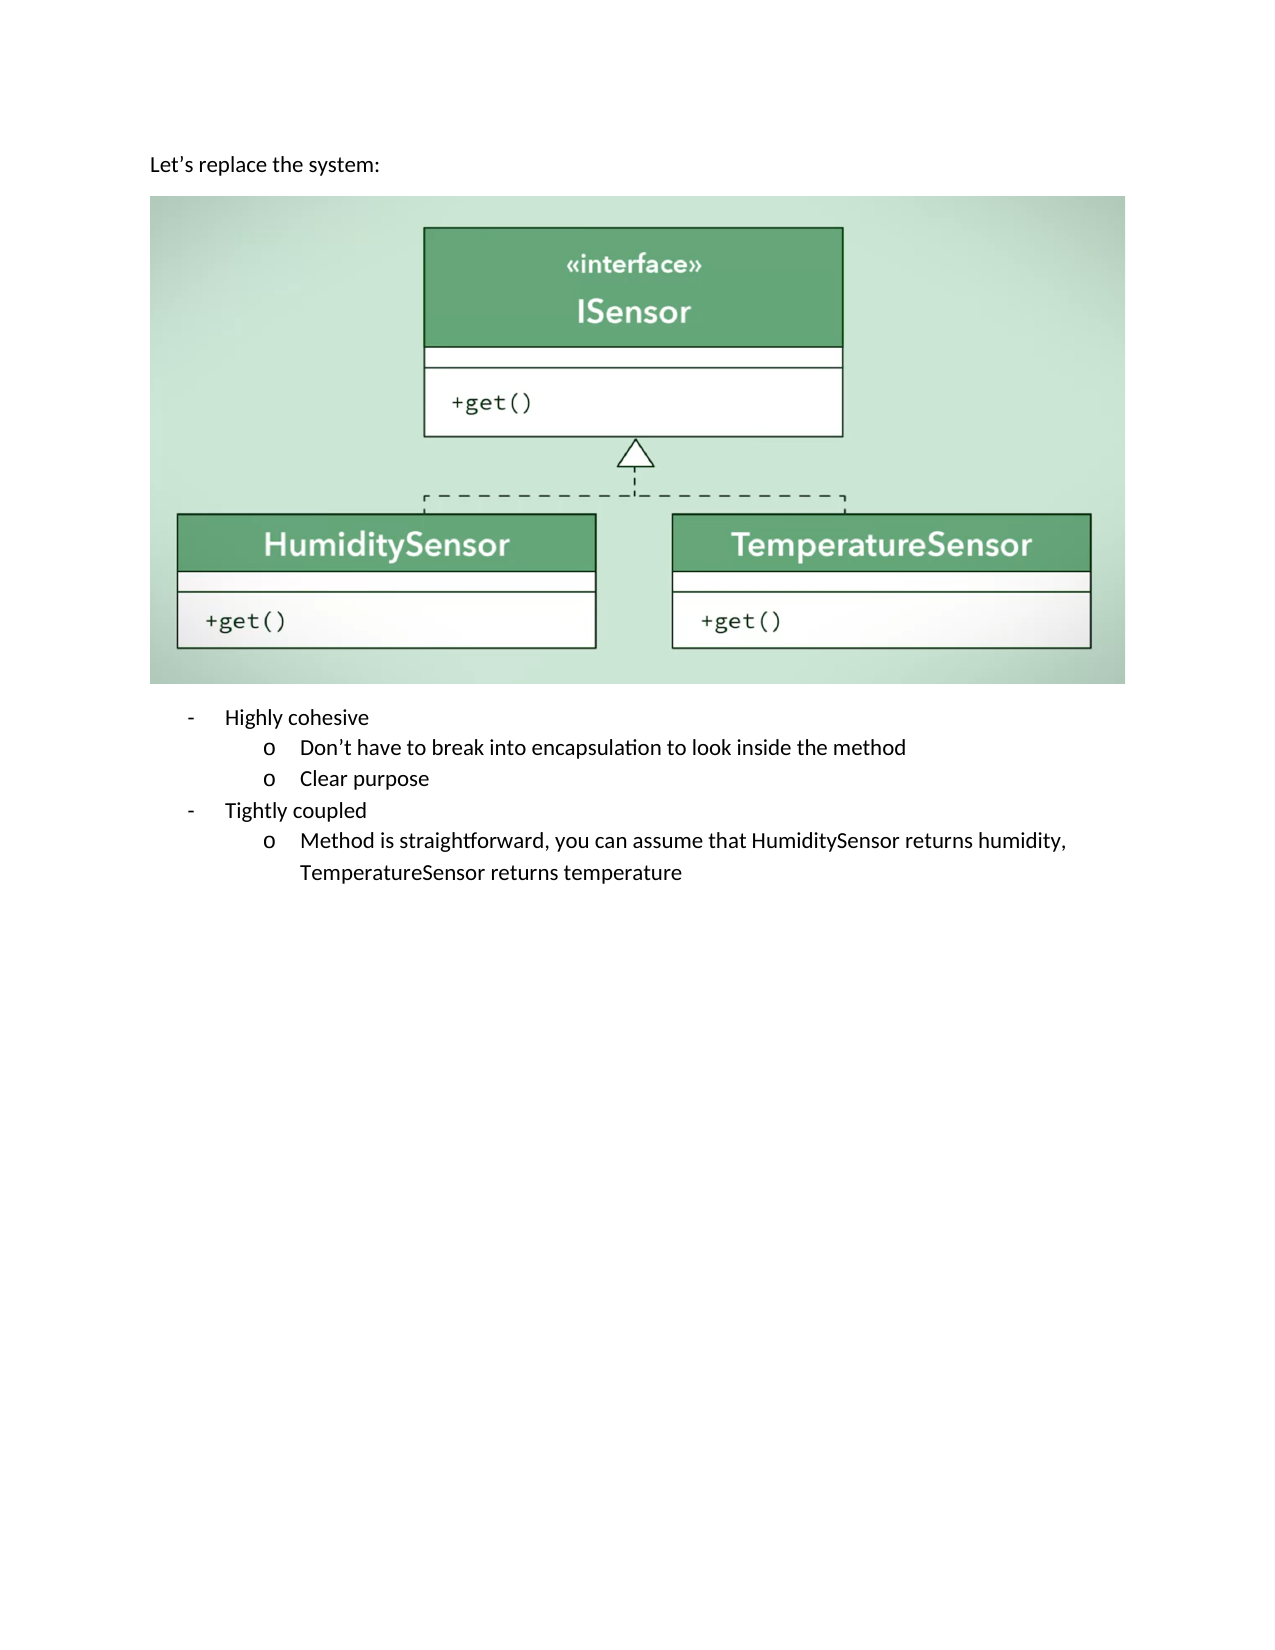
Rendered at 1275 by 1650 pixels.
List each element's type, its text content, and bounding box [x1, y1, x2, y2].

picture [150, 196, 1125, 684]
list Method is straightforward, you can assume that HumiditySensor returns humidity, TemperatureSensor returns temperature [262, 826, 1125, 886]
list Highly cohesive [187, 703, 1125, 731]
list Tightly coupled [187, 796, 1125, 824]
list Don’t have to break into encapsulation to look inside the method [262, 733, 1125, 762]
list Clear purpose [262, 764, 1125, 794]
text Let’s replace the system: [150, 150, 1125, 178]
